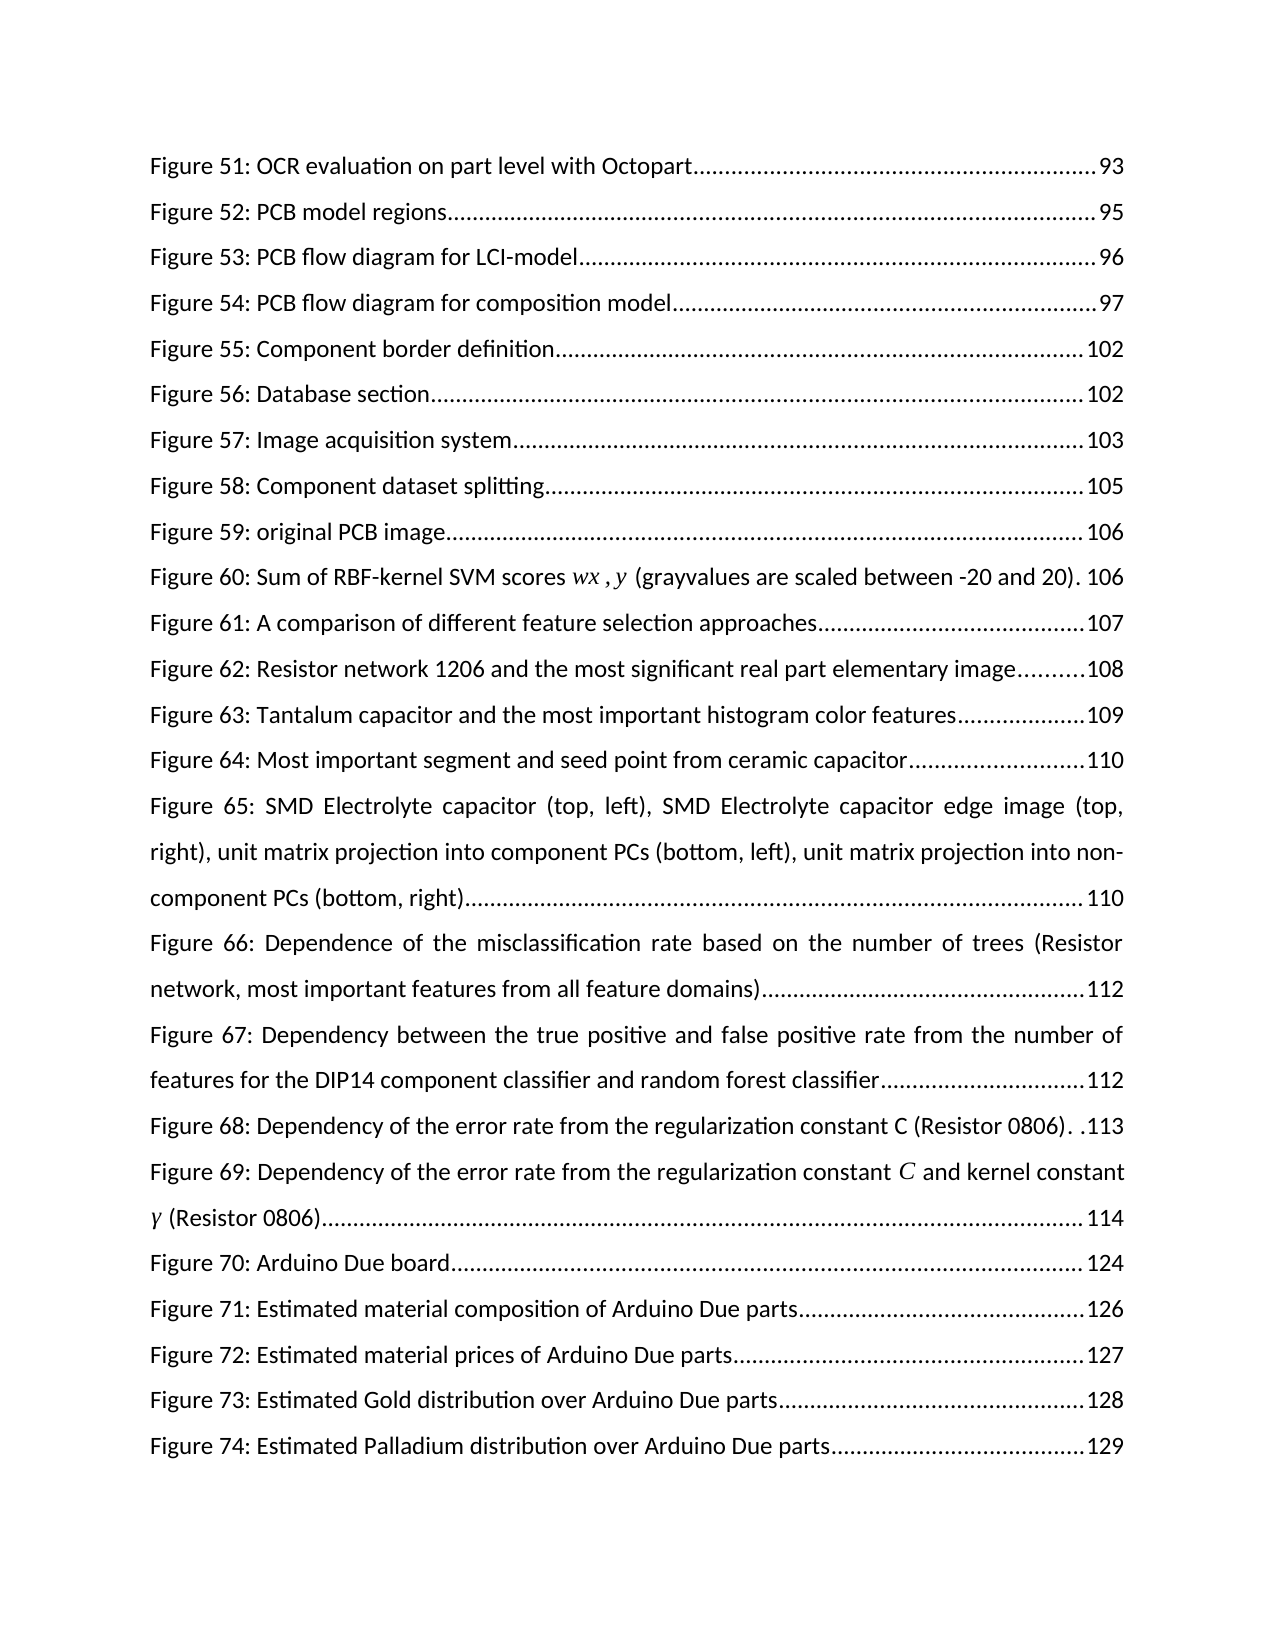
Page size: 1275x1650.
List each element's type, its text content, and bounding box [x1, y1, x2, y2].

text Figure 73: Estimated Gold distribution over Arduino Due parts 128 [150, 1385, 1125, 1415]
text Figure 51: OCR evaluation on part level with Octopart 93 [150, 150, 1125, 181]
text Figure 74: Estimated Palladium distribution over Arduino Due parts 129 [150, 1430, 1125, 1461]
text Figure 69: Dependency of the error rate from the regularization constant and kernel constant (Resistor 0806) 114 [150, 1156, 1125, 1232]
text Figure 54: PCB flow diagram for composition model 97 [150, 287, 1125, 318]
text Figure 71: Estimated material composition of Arduino Due parts 126 [150, 1293, 1125, 1324]
text Figure 72: Estimated material prices of Arduino Due parts 127 [150, 1339, 1125, 1369]
text Figure 56: Database section 102 [150, 379, 1125, 409]
text Figure 53: PCB flow diagram for LCI-model 96 [150, 241, 1125, 272]
text Figure 67: Dependency between the true positive and false positive rate from the number of features for the DIP14 component classifier and random forest classifier 112 [150, 1019, 1125, 1095]
text Figure 58: Component dataset splitting 105 [150, 470, 1125, 501]
text Figure 62: Resistor network 1206 and the most significant real part elementary image 108 [150, 653, 1125, 683]
text Figure 68: Dependency of the error rate from the regularization constant C (Resistor 0806) 113 [150, 1110, 1125, 1141]
text Figure 66: Dependence of the misclassification rate based on the number of trees (Resistor network, most important features from all feature domains) 112 [150, 927, 1125, 1004]
text Figure 65: SMD Electrolyte capacitor (top, left), SMD Electrolyte capacitor edge image (top, right), unit matrix projection into component PCs (bottom, left), unit matrix projection into non-component PCs (bottom, right) 110 [150, 790, 1125, 912]
text Figure 59: original PCB image 106 [150, 516, 1125, 546]
text Figure 61: A comparison of different feature selection approaches 107 [150, 607, 1125, 638]
text Figure 60: Sum of RBF-kernel SVM scores (grayvalues are scaled between -20 and 20) 106 [150, 562, 1125, 592]
text Figure 52: PCB model regions 95 [150, 196, 1125, 226]
text Figure 64: Most important segment and seed point from ceramic capacitor 110 [150, 744, 1125, 775]
text Figure 55: Component border definition 102 [150, 333, 1125, 363]
text Figure 57: Image acquisition system 103 [150, 424, 1125, 455]
text Figure 70: Arduino Due board 124 [150, 1247, 1125, 1278]
text Figure 63: Tantalum capacitor and the most important histogram color features 109 [150, 699, 1125, 729]
